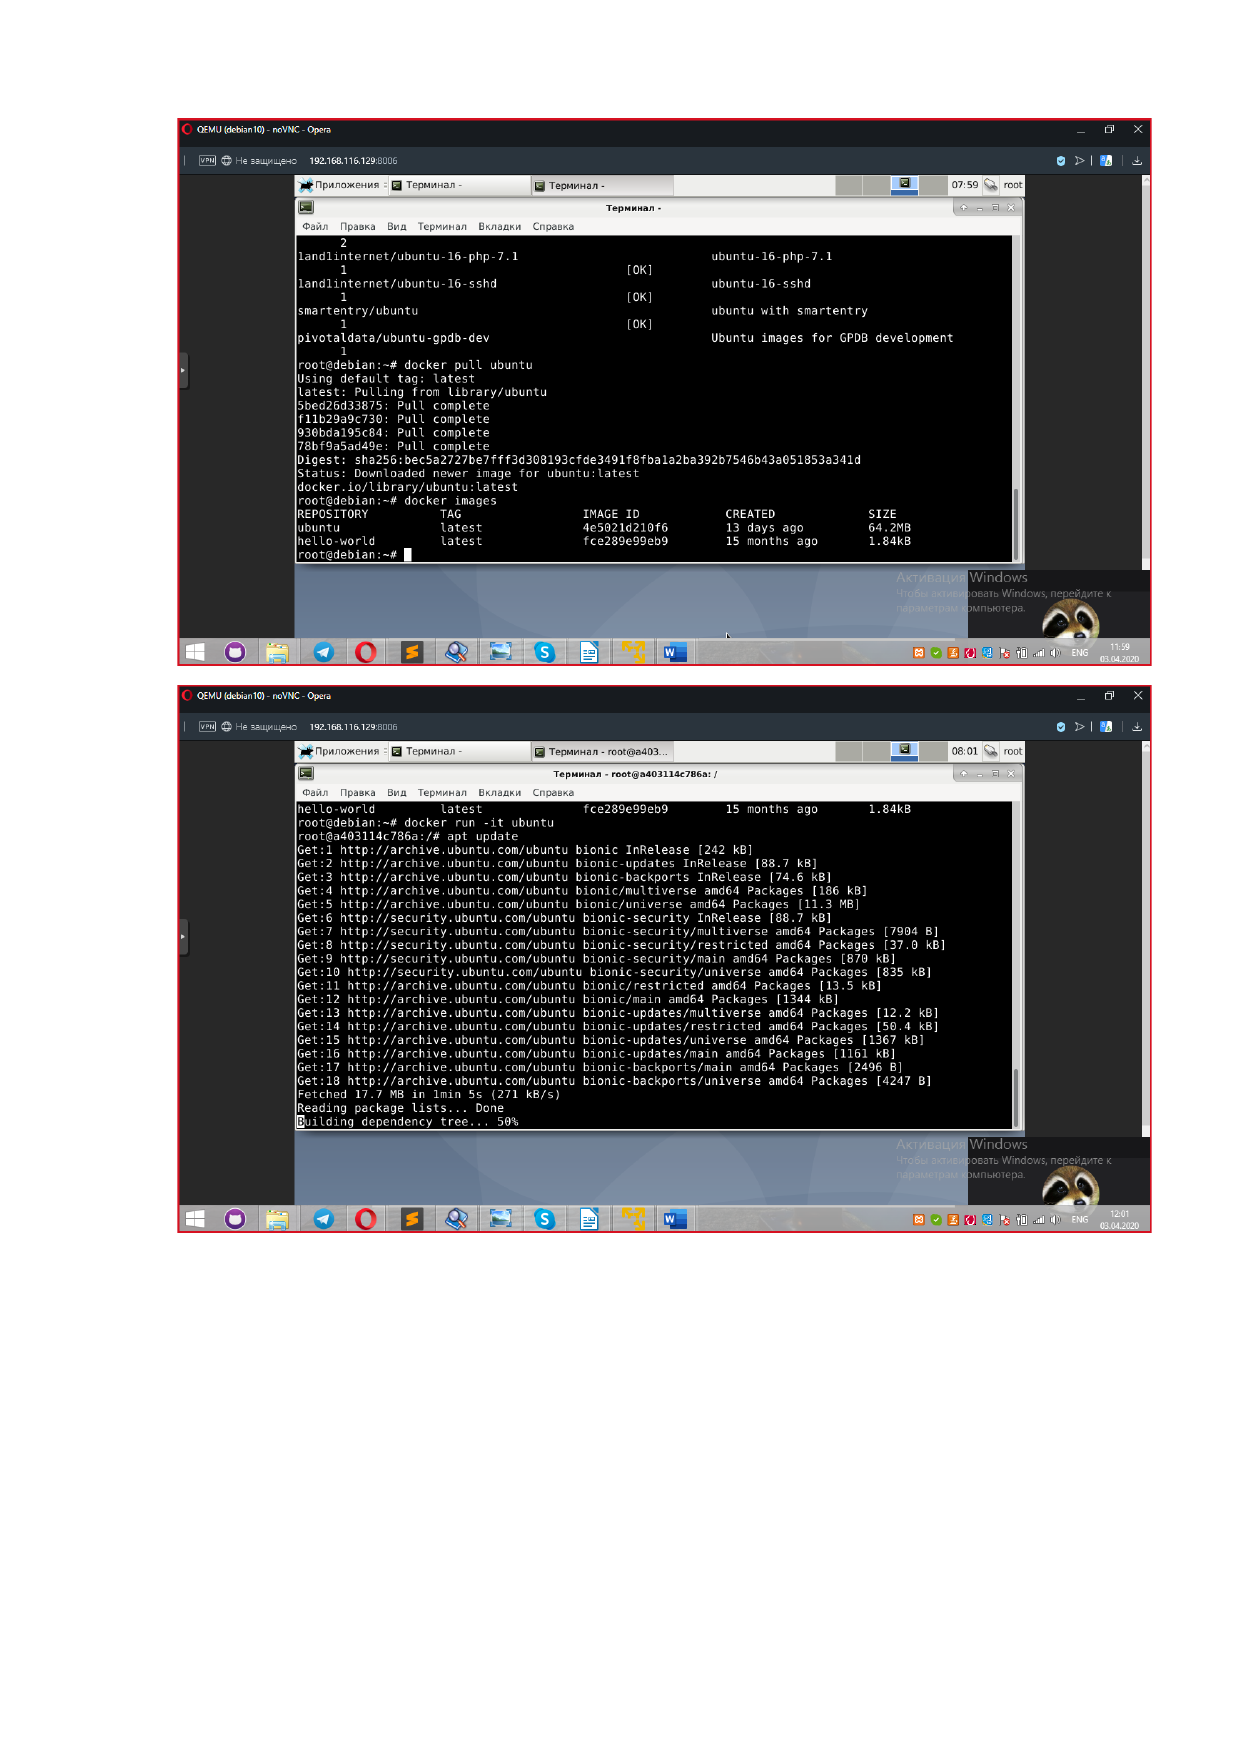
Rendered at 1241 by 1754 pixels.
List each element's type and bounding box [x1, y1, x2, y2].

picture [177, 118, 1152, 666]
picture [177, 685, 1152, 1233]
